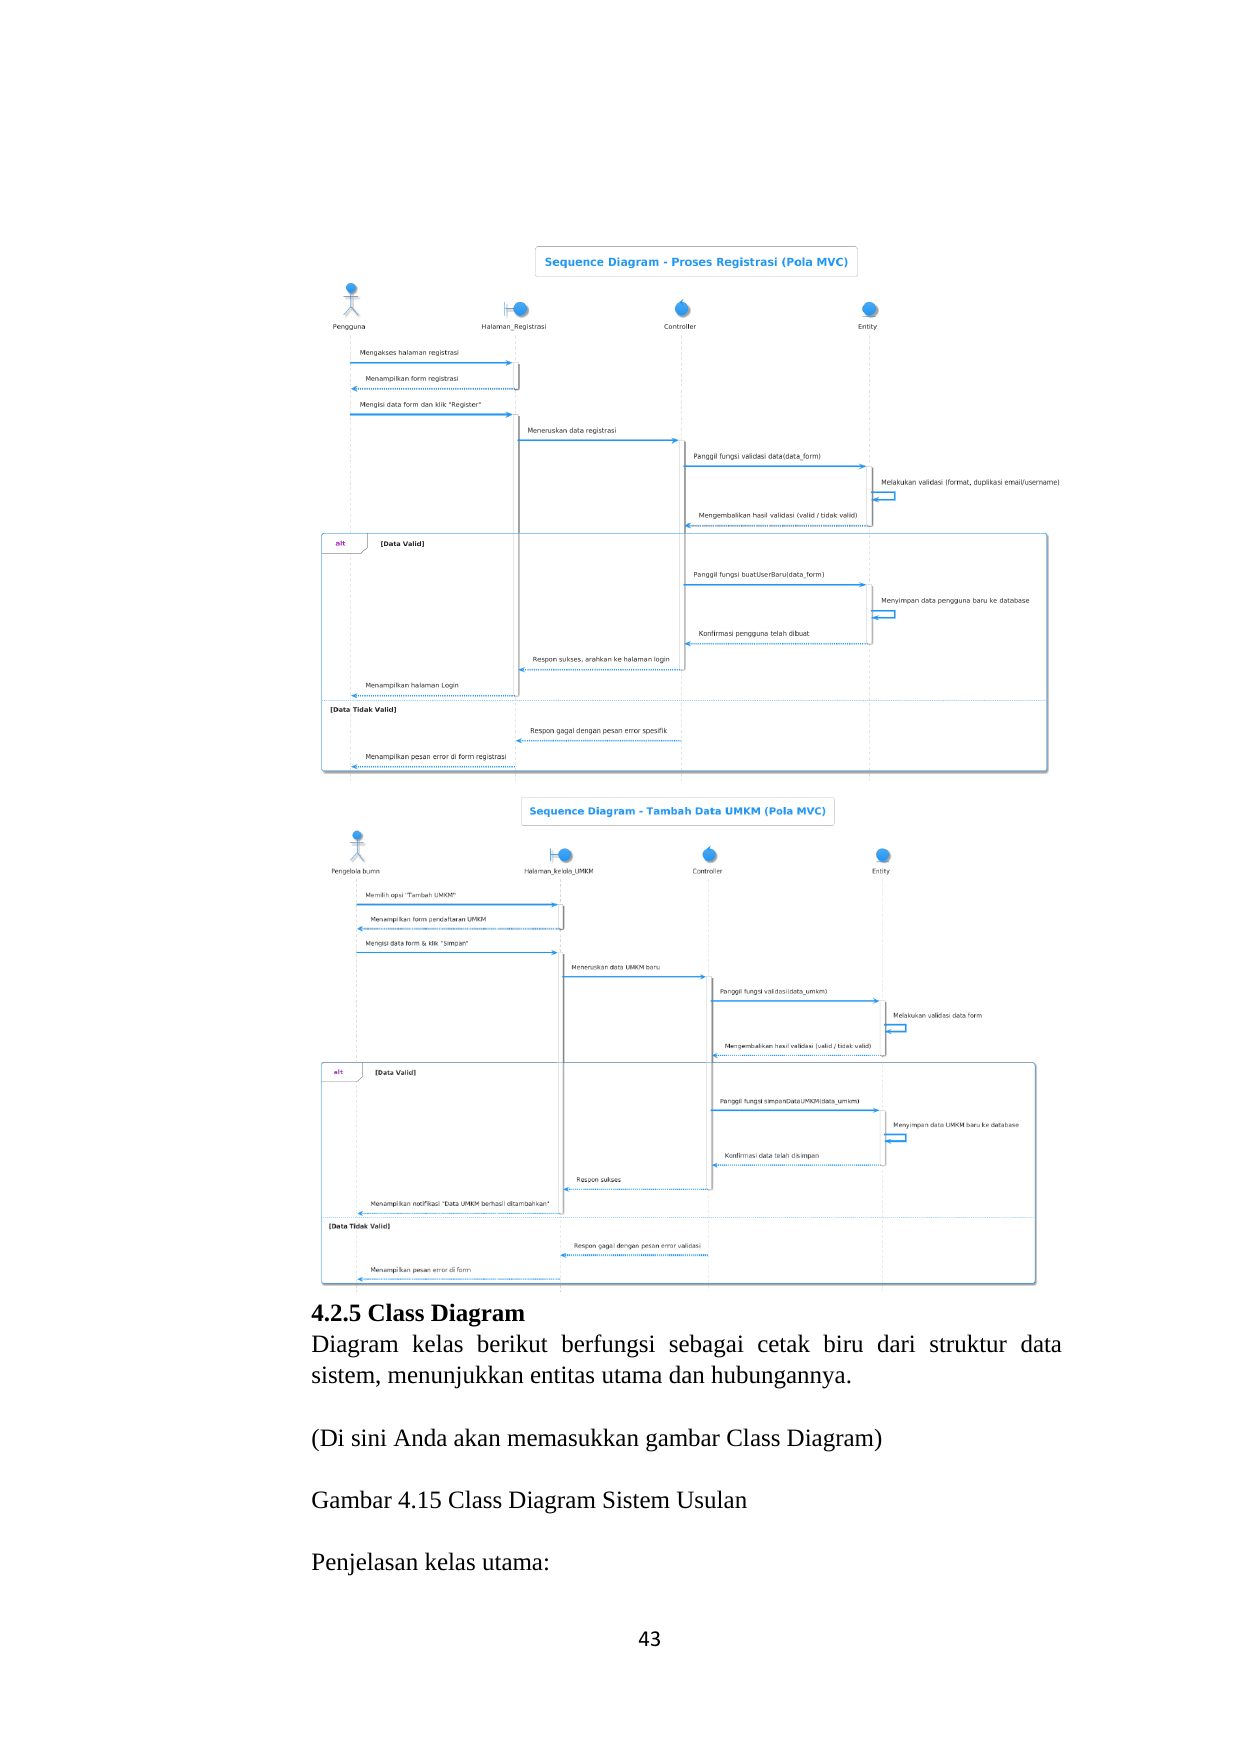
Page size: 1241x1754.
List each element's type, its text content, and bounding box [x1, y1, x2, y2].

text Gambar 4.15 Class Diagram Sistem Usulan [311, 1485, 1063, 1513]
text Diagram kelas berikut berfungsi sebagai cetak biru dari struktur data sistem, menunjukkan entitas utama dan hubungannya. [311, 1329, 1063, 1389]
text (Di sini Anda akan memasukkan gambar Class Diagram) [311, 1423, 1063, 1451]
subtitle 4.2.5 Class Diagram [236, 1298, 1063, 1327]
text Penjelasan kelas utama: [311, 1547, 1063, 1576]
picture [311, 236, 1064, 786]
picture [311, 787, 1042, 1297]
